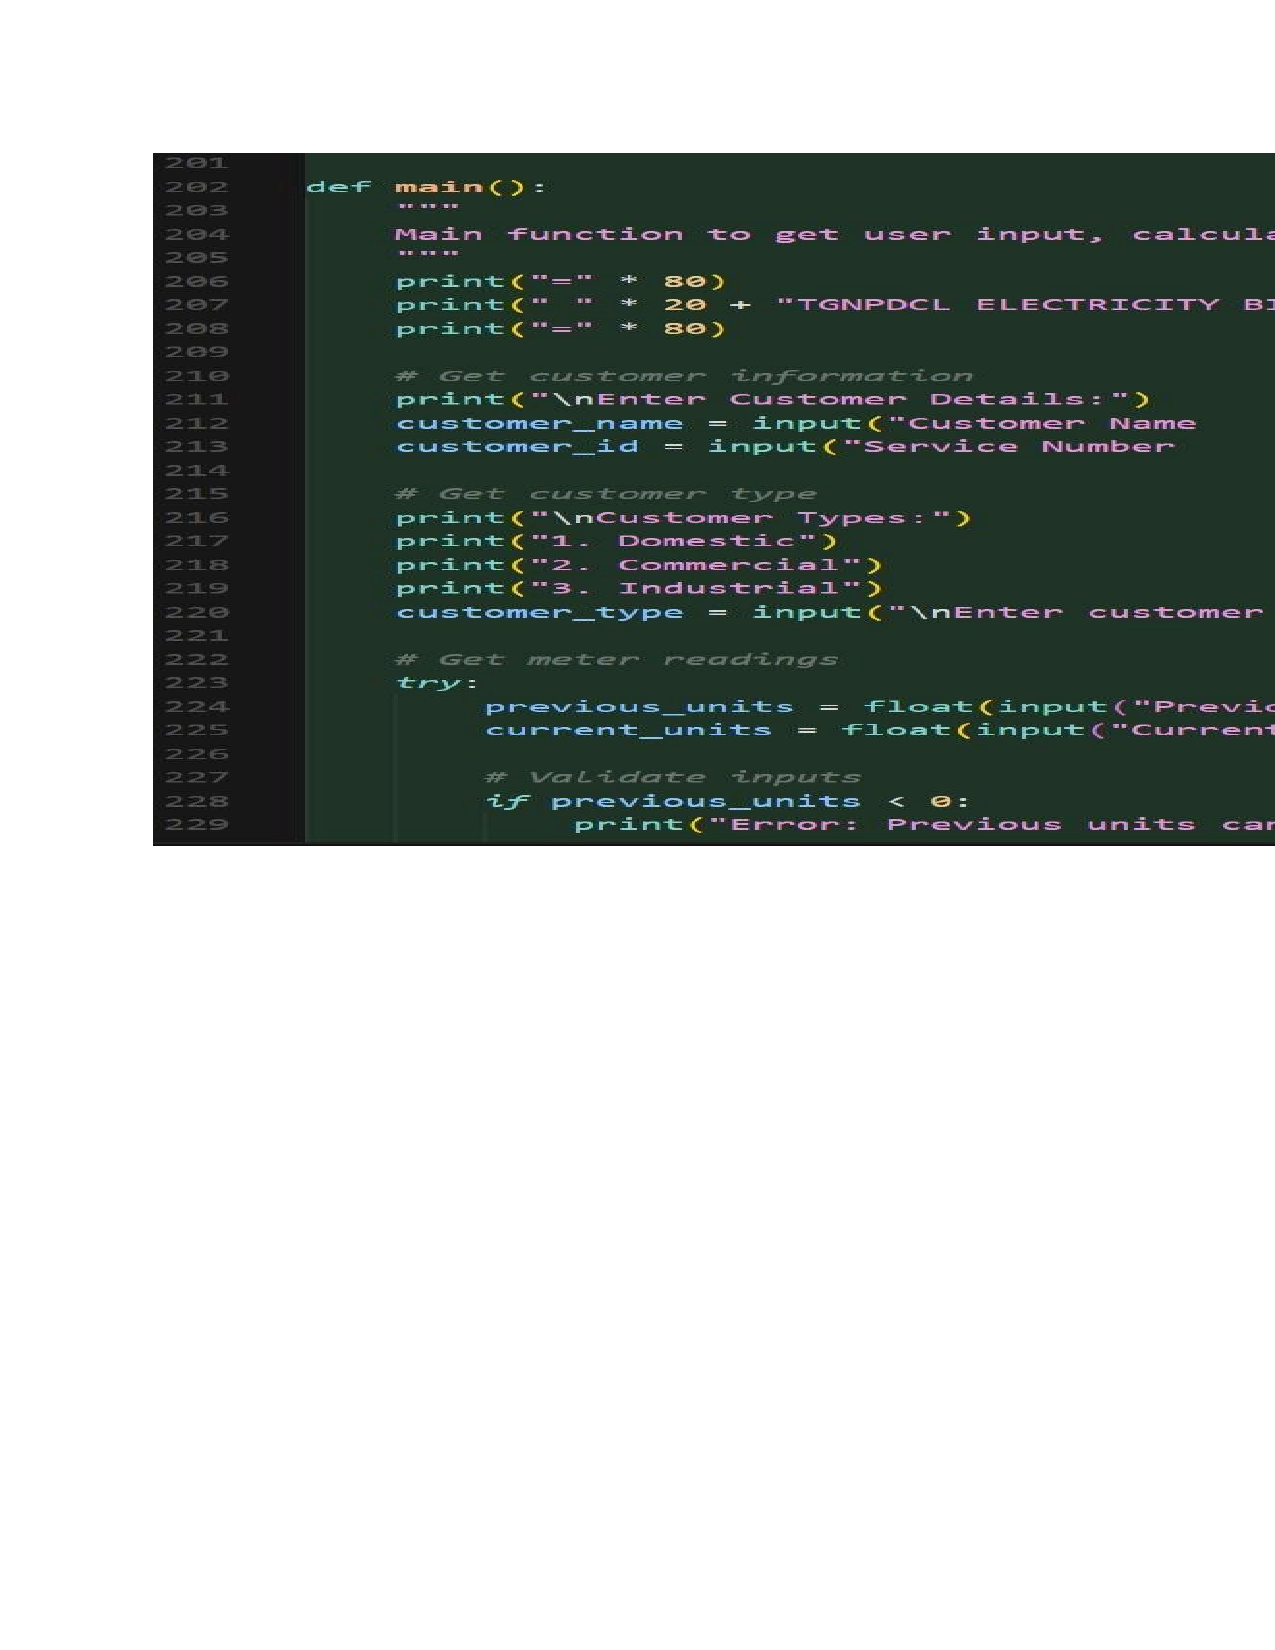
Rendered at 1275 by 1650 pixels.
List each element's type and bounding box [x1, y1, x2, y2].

picture [153, 153, 1275, 846]
